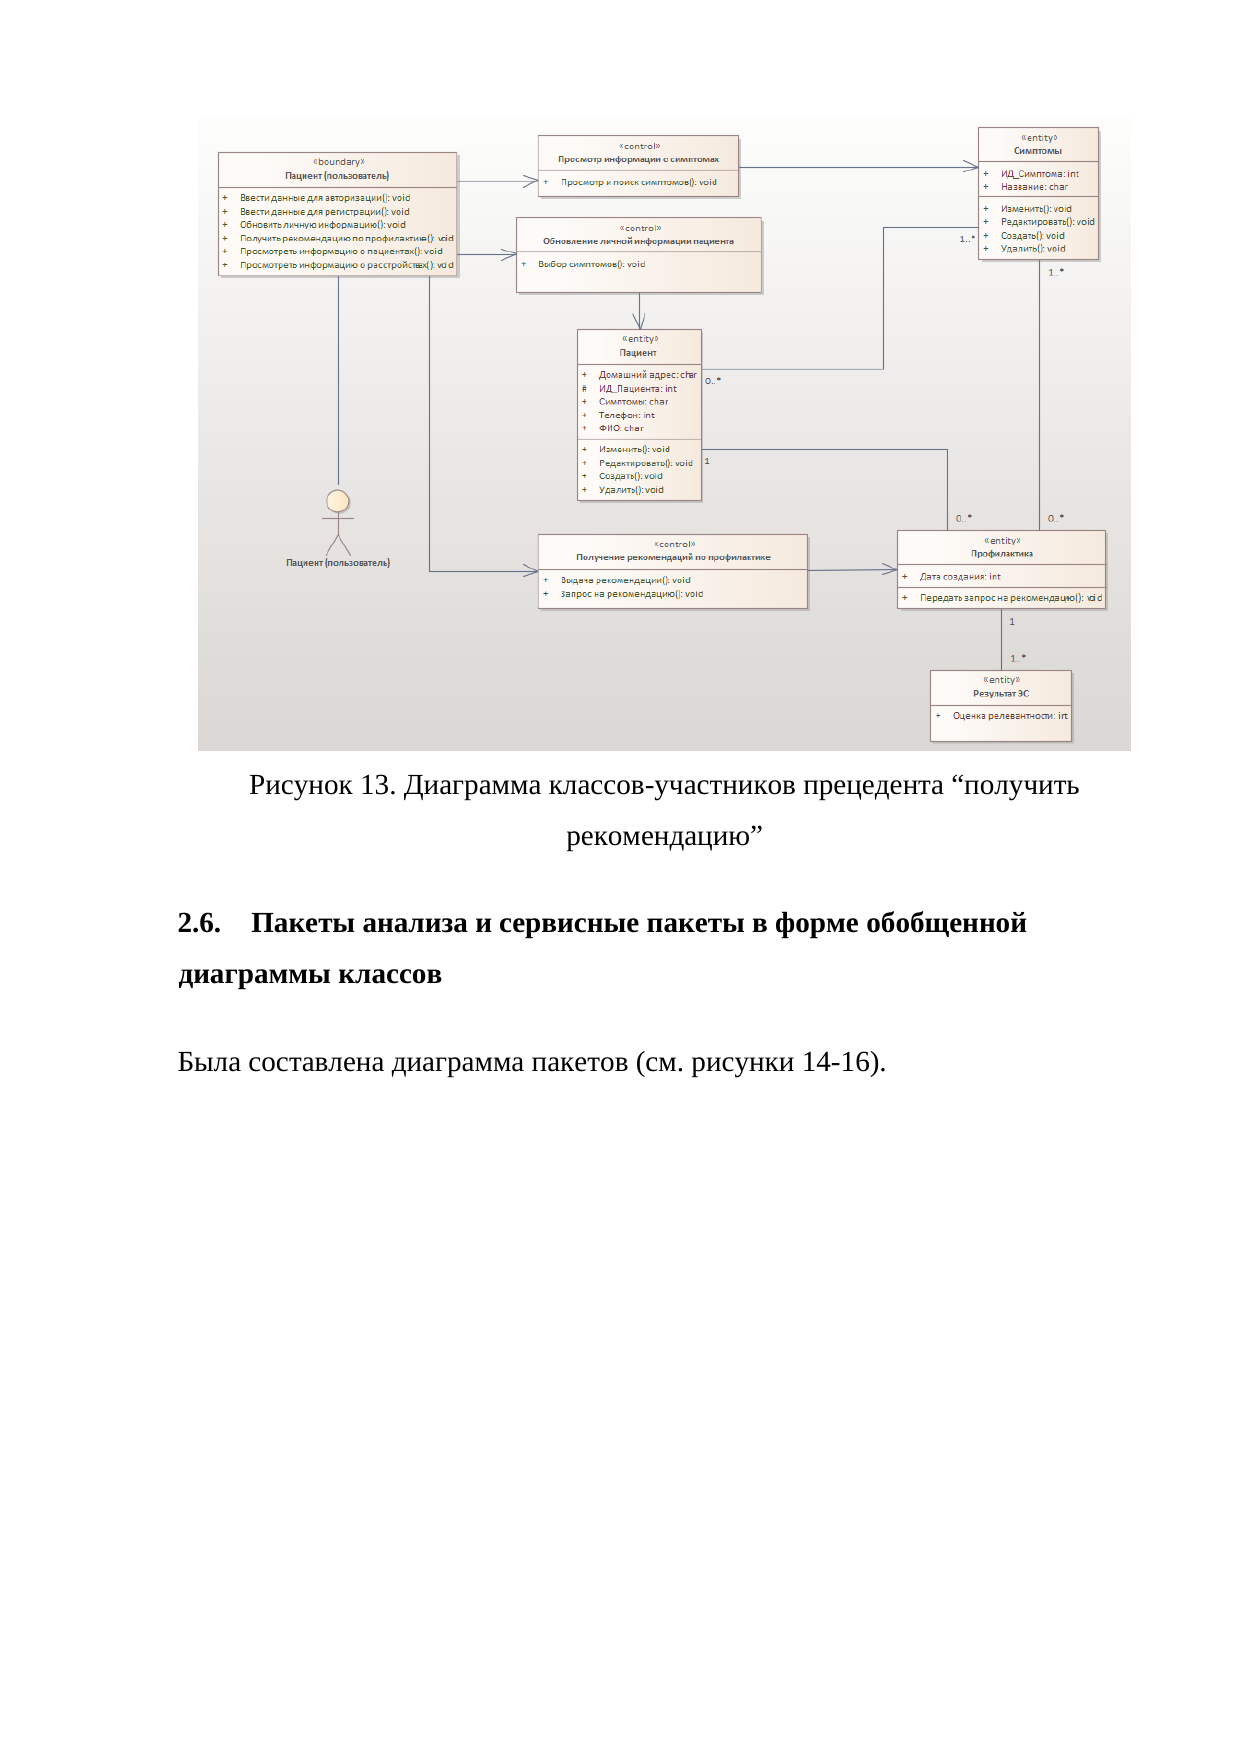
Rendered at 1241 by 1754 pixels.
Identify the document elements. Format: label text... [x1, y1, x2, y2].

picture [198, 118, 1131, 751]
subtitle Пакеты анализа и сервисные пакеты в форме обобщенной диаграммы классов [177, 906, 1152, 989]
text Рисунок 13. Диаграмма классов-участников прецедента “получить рекомендацию” [177, 767, 1152, 851]
text Была составлена диаграмма пакетов (см. рисунки 14-16). [177, 1044, 1152, 1077]
